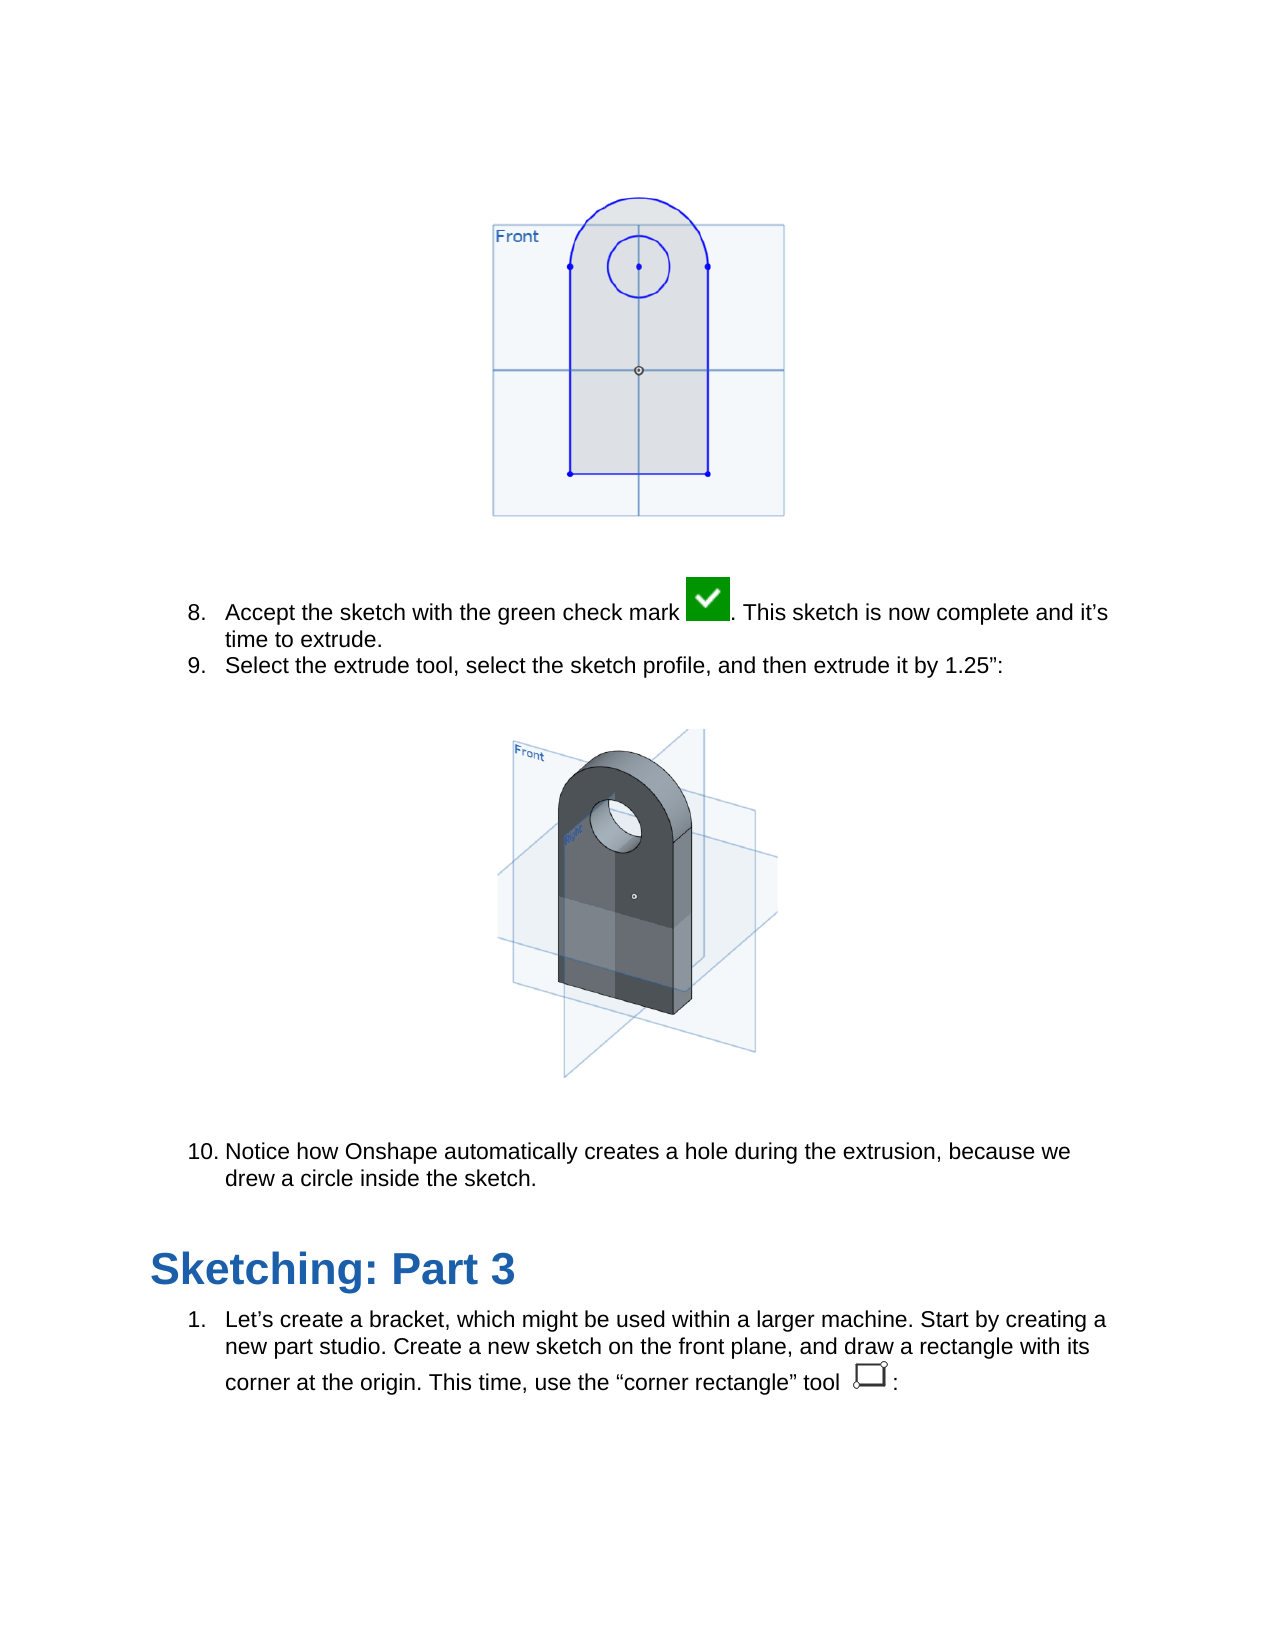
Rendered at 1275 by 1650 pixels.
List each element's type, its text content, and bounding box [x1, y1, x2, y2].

list Select the extrude tool, select the sketch profile, and then extrude it by 1.25”: [187, 652, 1125, 678]
picture [497, 729, 778, 1087]
subtitle Sketching: Part 3 [150, 1242, 1125, 1294]
picture [481, 188, 794, 526]
list Notice how Onshape automatically creates a hole during the extrusion, because we drew a circle inside the sketch. [187, 1138, 1125, 1191]
picture [846, 1358, 892, 1391]
list Accept the sketch with the green check mark . This sketch is now complete and it’s time to extrude. [187, 577, 1125, 652]
list Let’s create a bracket, which might be used within a larger machine. Start by creating a new part studio. Create a new sketch on the front plane, and draw a rectangle with its corner at the origin. This time, use the “corner rectangle” tool : [187, 1306, 1125, 1395]
picture [686, 577, 730, 621]
